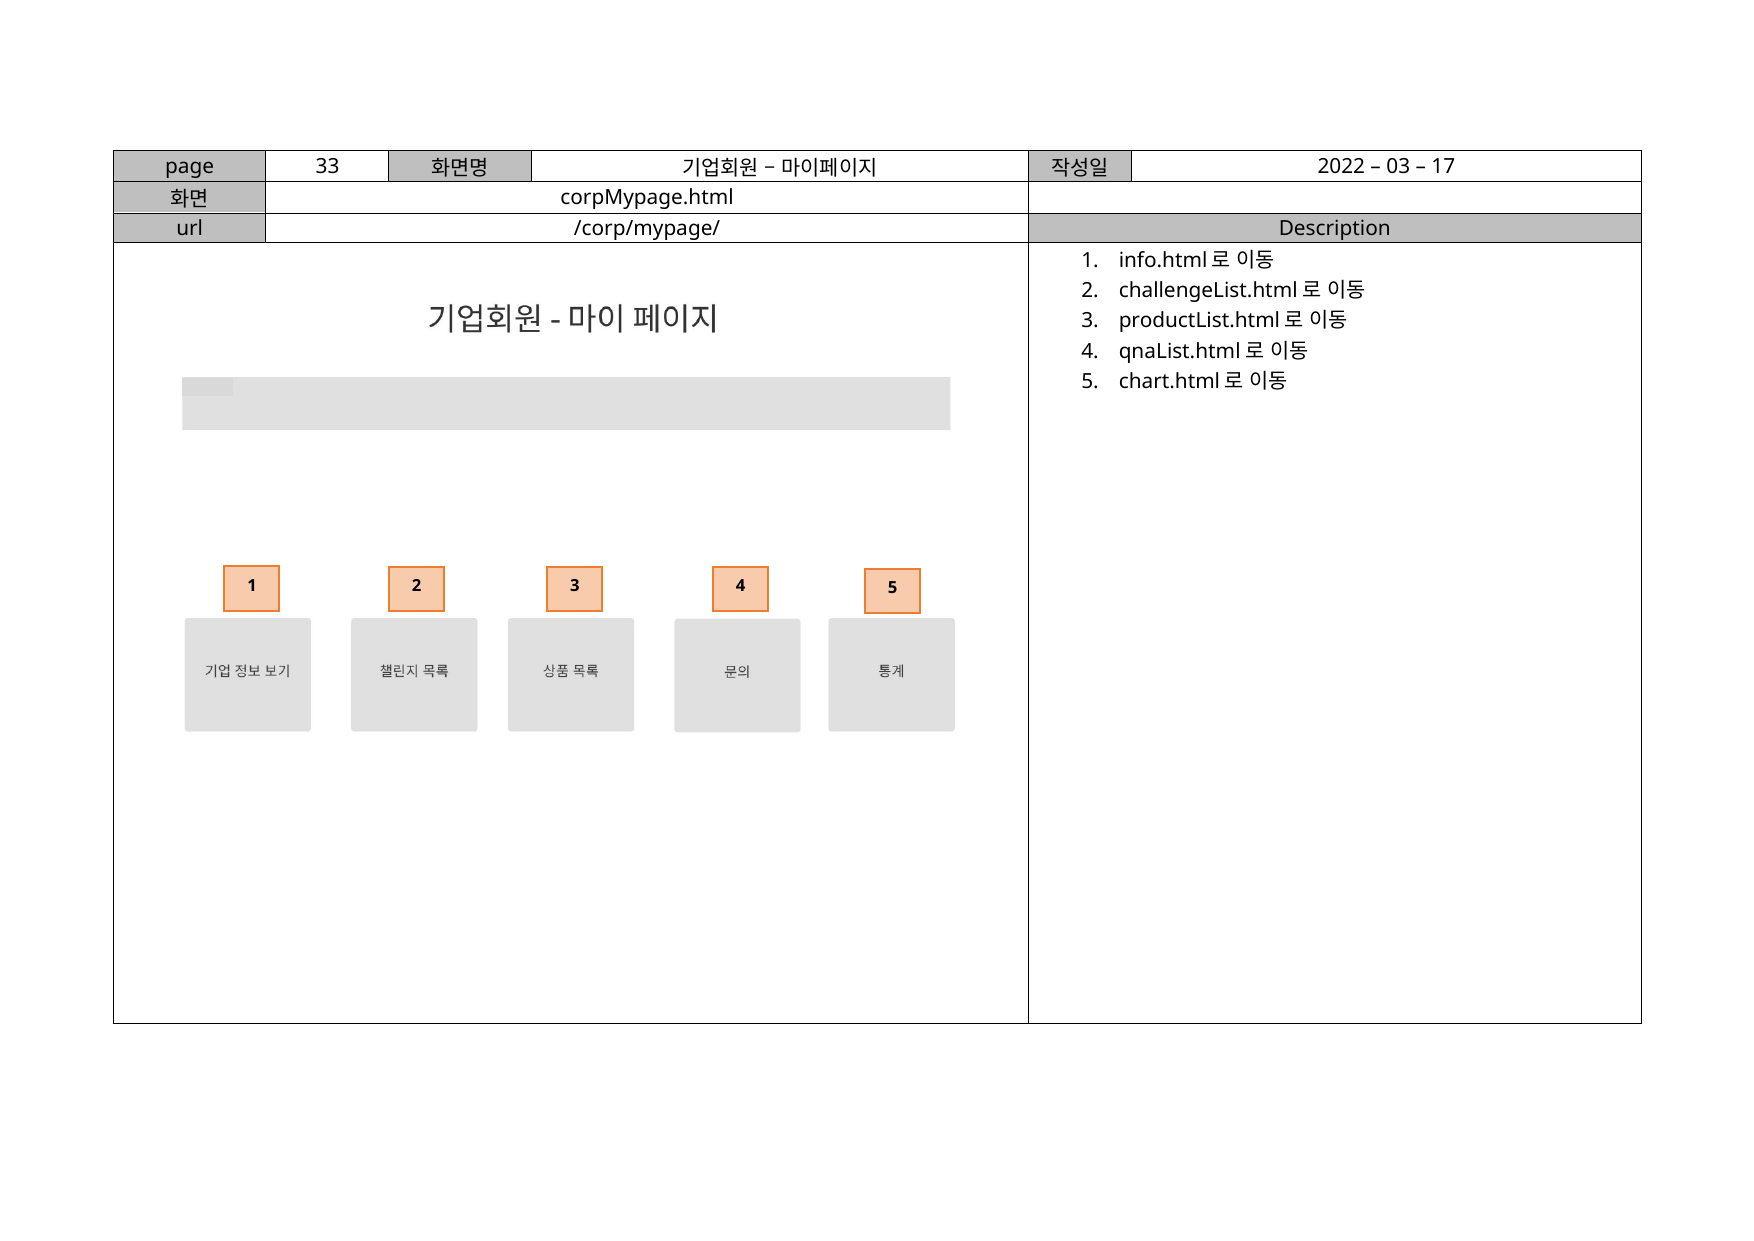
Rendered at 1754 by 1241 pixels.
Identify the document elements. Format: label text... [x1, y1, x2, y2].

table_cell [1029, 182, 1641, 212]
table_cell corpMypage.html [266, 182, 1028, 212]
table_header 작성일 [1029, 151, 1131, 181]
table_header page [114, 151, 265, 181]
table_header 2022 – 03 – 17 [1132, 151, 1641, 181]
table_header 기업회원 – 마이페이지 [532, 151, 1028, 181]
table_cell 화면 [114, 182, 265, 212]
table_cell /corp/mypage/ [266, 214, 1028, 242]
table_header 33 [266, 151, 388, 181]
table_cell info.html로 이동 challengeList.html로 이동 productList.html로 이동 qnaList.html로 이동 chart.html로 이동 [1029, 243, 1641, 1023]
table_header 화면명 [389, 151, 531, 181]
table_cell url [114, 214, 265, 242]
table_cell [114, 243, 1028, 1023]
table_cell Description [1029, 214, 1641, 242]
picture [124, 243, 1012, 1011]
